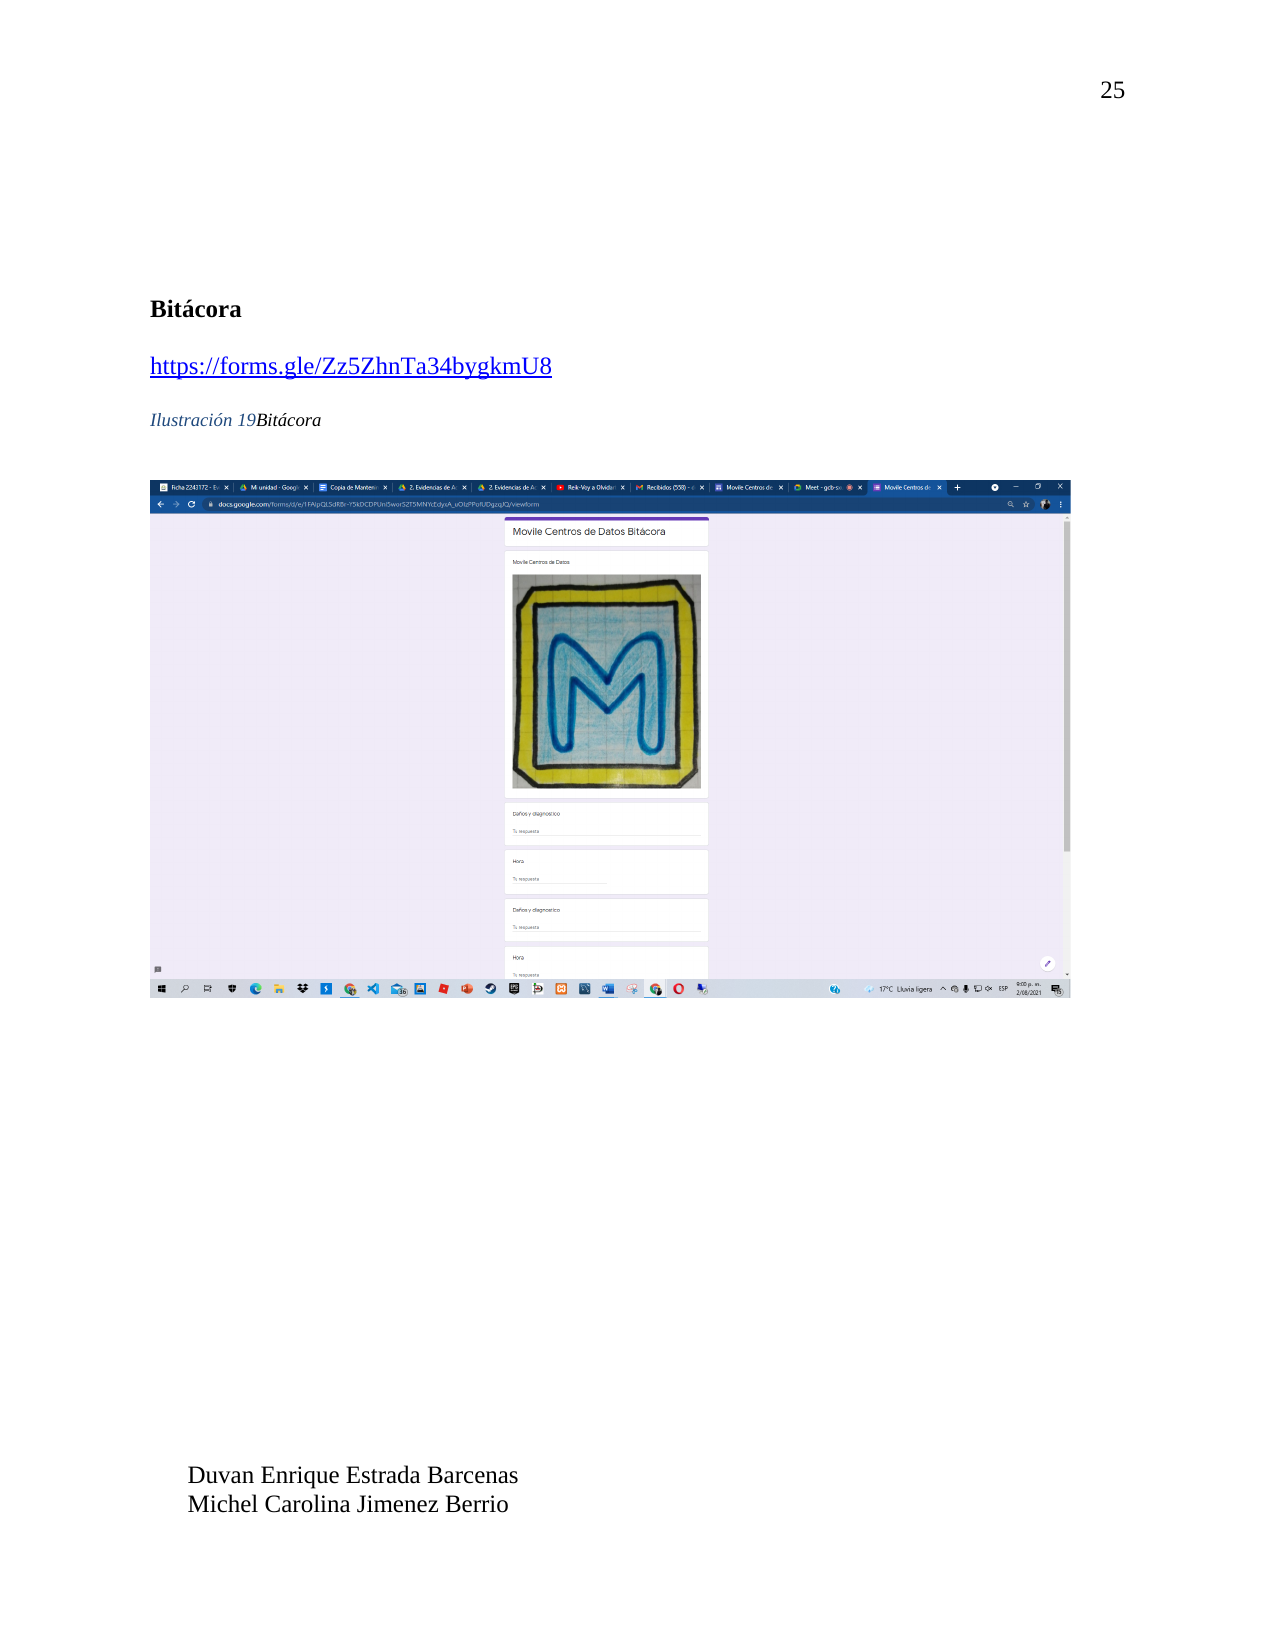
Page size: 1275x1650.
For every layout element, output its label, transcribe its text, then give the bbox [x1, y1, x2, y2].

subtitle Bitácora [150, 294, 1125, 322]
text https://forms.gle/Zz5ZhnTa34bygkmU8 [150, 351, 1125, 380]
picture [150, 480, 1071, 998]
